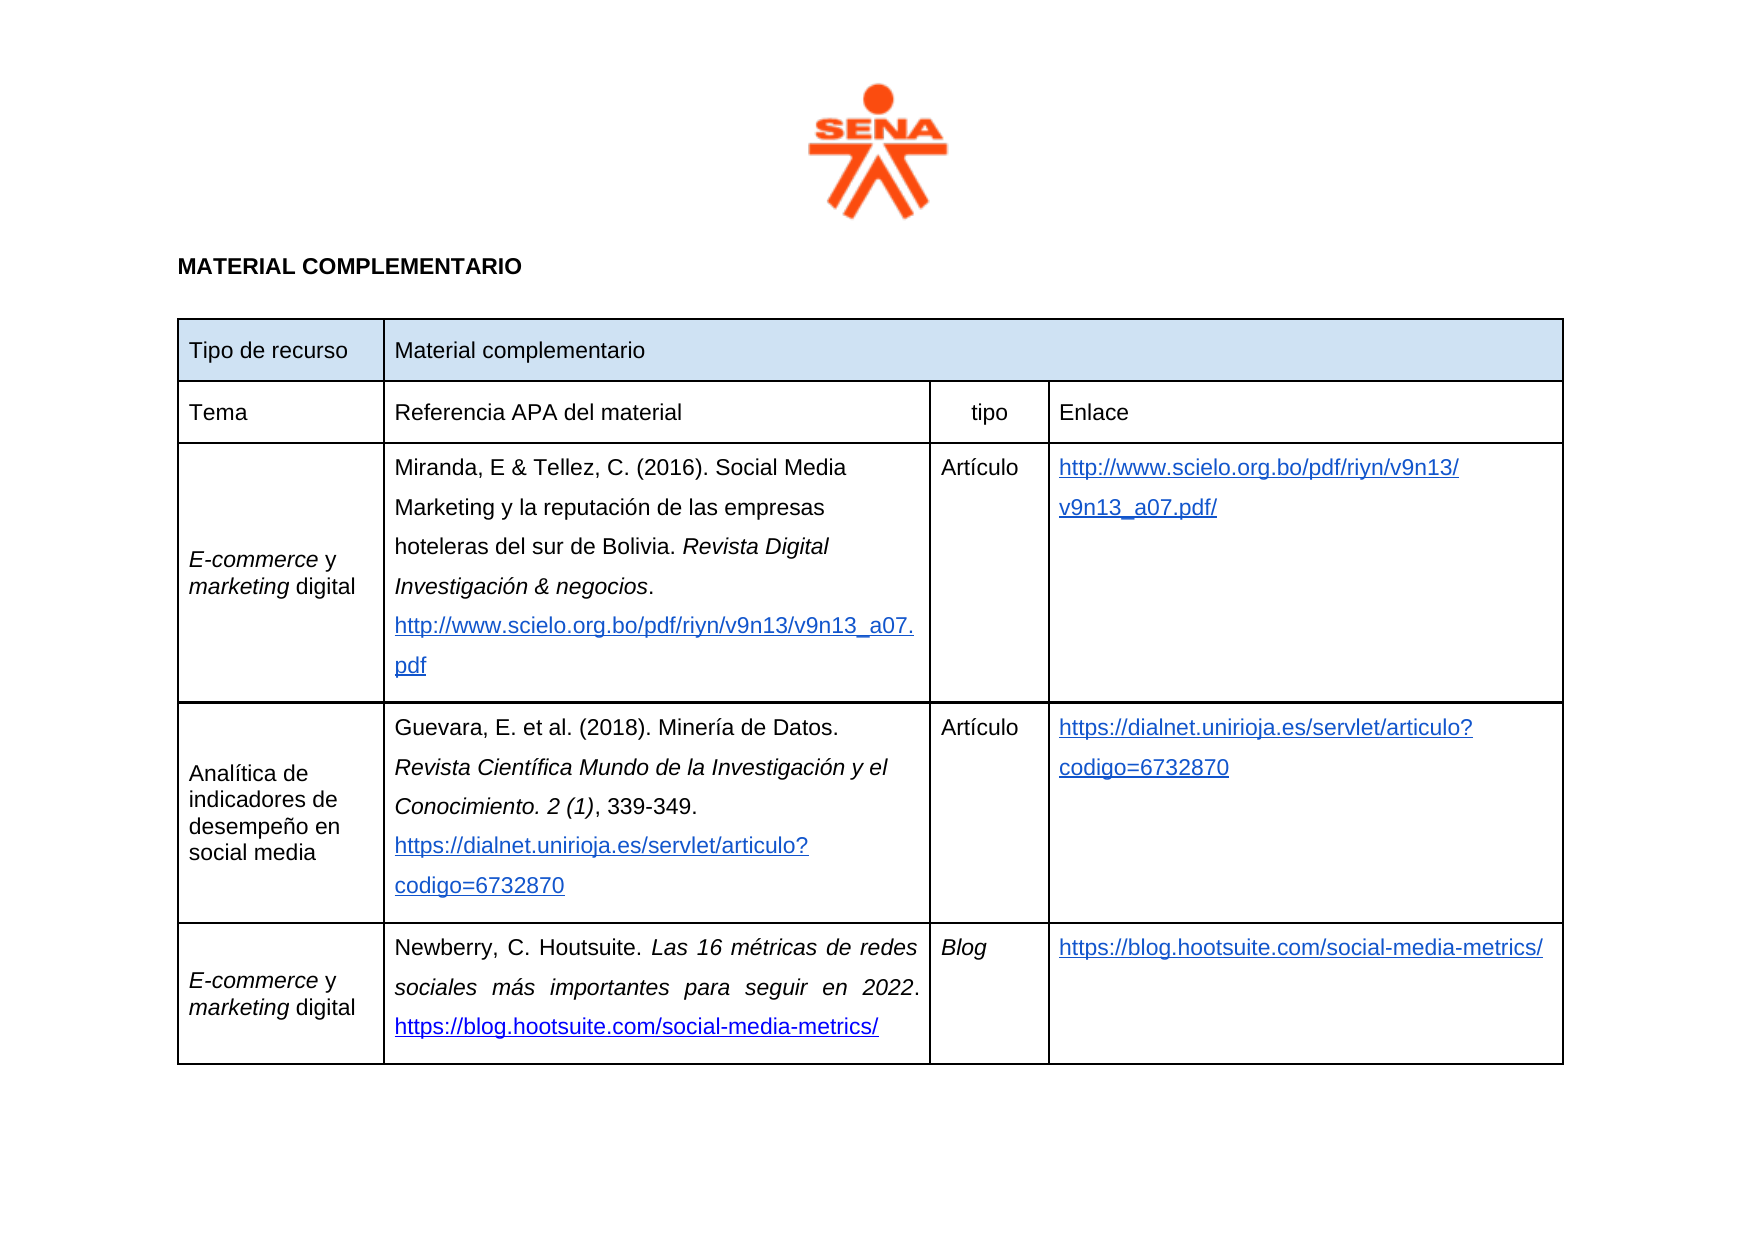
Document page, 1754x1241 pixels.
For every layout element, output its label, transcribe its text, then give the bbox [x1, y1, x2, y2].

text MATERIAL COMPLEMENTARIO [177, 253, 1577, 279]
table_cell http://www.scielo.org.bo/pdf/riyn/v9n13/v9n13_a07.pdf/ [1050, 444, 1562, 701]
table_cell Blog [931, 924, 1048, 1063]
table_cell Tema [179, 382, 383, 442]
picture [796, 75, 958, 227]
table_cell https://dialnet.unirioja.es/servlet/articulo?codigo=6732870 [1050, 704, 1562, 922]
table_cell Miranda, E & Tellez, C. (2016). Social Media Marketing y la reputación de las empresas hoteleras del sur de Bolivia. Revista Digital Investigación & negocios. http://www.scielo.org.bo/pdf/riyn/v9n13/v9n13_a07.pdf [385, 444, 929, 701]
table_cell Enlace [1050, 382, 1562, 442]
table_cell Referencia APA del material [385, 382, 929, 442]
table_cell Analítica de indicadores de desempeño en social media [179, 704, 383, 922]
table_cell Artículo [931, 444, 1048, 701]
table_cell tipo [931, 382, 1048, 442]
table_cell E-commerce y marketing digital [179, 924, 383, 1063]
table_cell E-commerce y marketing digital [179, 444, 383, 701]
table_cell https://blog.hootsuite.com/social-media-metrics/ [1050, 924, 1562, 1063]
table_cell Guevara, E. et al. (2018). Minería de Datos. Revista Científica Mundo de la Investigación y el Conocimiento. 2 (1), 339-349. https://dialnet.unirioja.es/servlet/articulo?codigo=6732870 [385, 704, 929, 922]
table_cell Artículo [931, 704, 1048, 922]
table_header Material complementario [385, 320, 1562, 380]
table_header Tipo de recurso [179, 320, 383, 380]
table_cell Newberry, C. Houtsuite. Las 16 métricas de redes sociales más importantes para seguir en 2022. https://blog.hootsuite.com/social-media-metrics/ [385, 924, 929, 1063]
